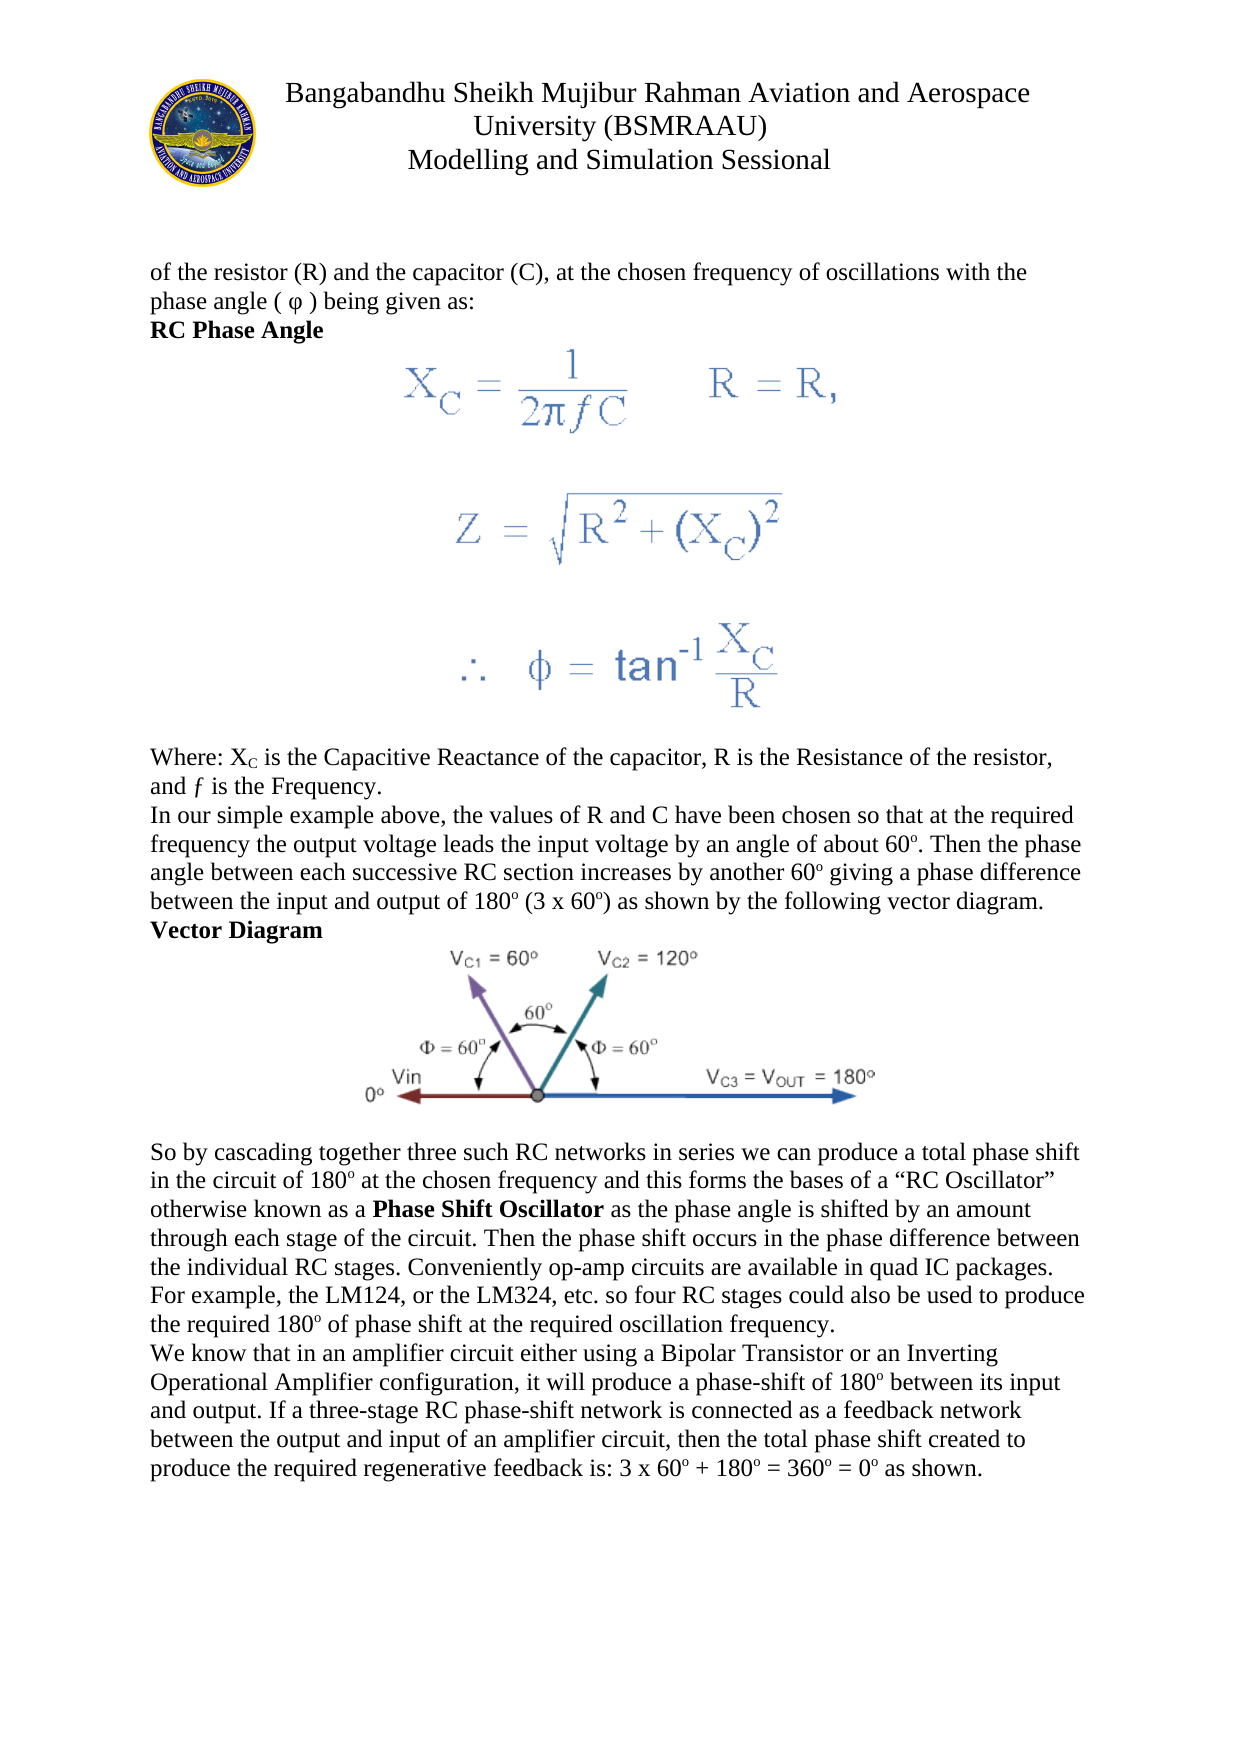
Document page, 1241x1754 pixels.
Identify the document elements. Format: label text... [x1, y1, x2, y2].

text In our simple example above, the values of R and C have been chosen so that at the required frequency the output voltage leads the input voltage by an angle of about 60o. Then the phase angle between each successive RC section increases by another 60o giving a phase difference between the input and output of 180o (3 x 60o) as shown by the following vector diagram. [150, 800, 1090, 915]
text Vector Diagram [150, 915, 1090, 944]
text So by cascading together three such RC networks in series we can produce a total phase shift in the circuit of 180o at the chosen frequency and this forms the bases of a “RC Oscillator” otherwise known as a Phase Shift Oscillator as the phase angle is shifted by an amount through each stage of the circuit. Then the phase shift occurs in the phase difference between the individual RC stages. Conveniently op-amp circuits are available in quad IC packages. For example, the LM124, or the LM324, etc. so four RC stages could also be used to produce the required 180o of phase shift at the required oscillation frequency. [150, 1137, 1090, 1338]
text Where: XC is the Capacitive Reactance of the capacitor, R is the Resistance of the resistor, and ƒ is the Frequency. [150, 742, 1090, 800]
picture [401, 343, 839, 714]
text We know that in an amplifier circuit either using a Bipolar Transistor or an Inverting Operational Amplifier configuration, it will produce a phase-shift of 180o between its input and output. If a three-stage RC phase-shift network is connected as a feedback network between the output and input of an amplifier circuit, then the total phase shift created to produce the required regenerative feedback is: 3 x 60o + 180o = 360o = 0o as shown. [150, 1338, 1090, 1482]
picture [365, 943, 875, 1108]
picture [149, 79, 256, 187]
text RC Phase Angle [150, 315, 1090, 343]
